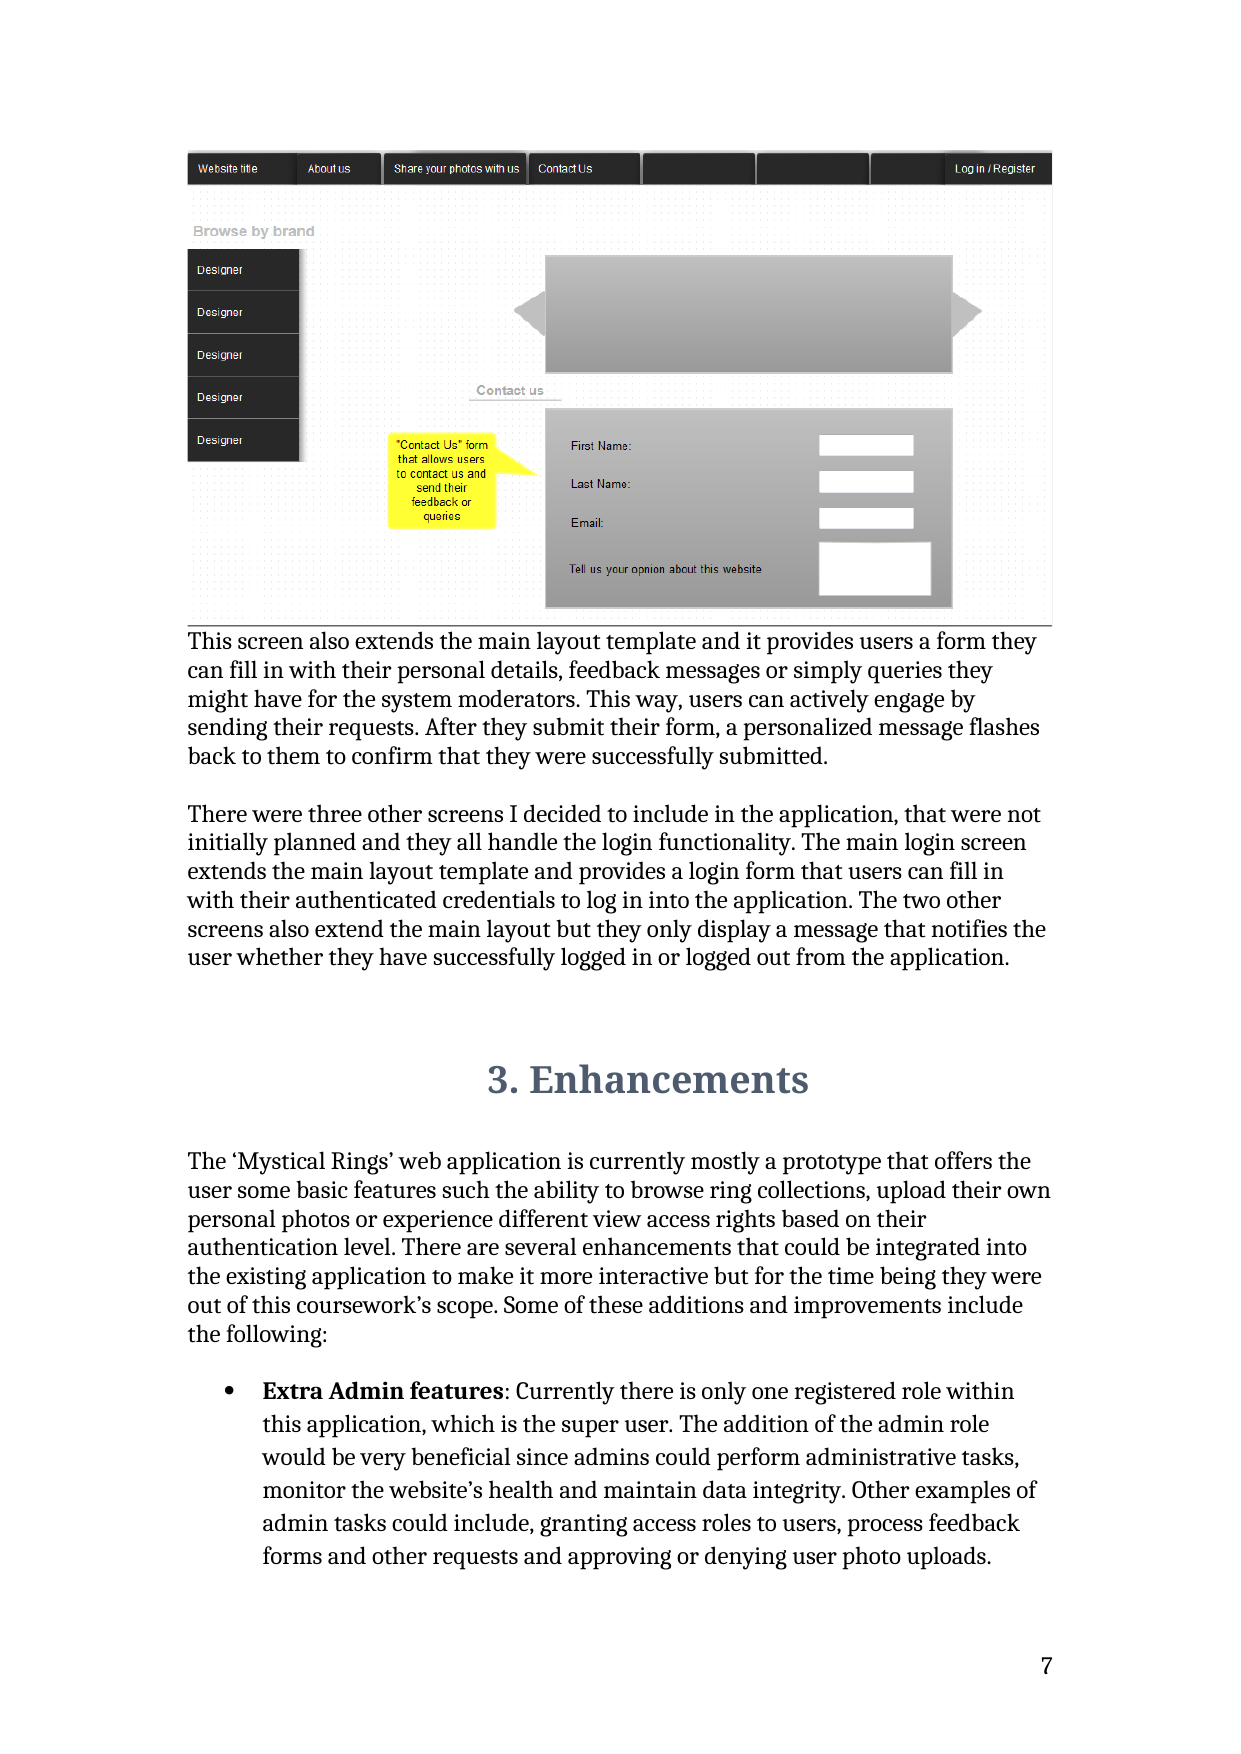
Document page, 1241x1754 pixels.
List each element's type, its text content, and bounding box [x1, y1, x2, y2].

picture [187, 150, 1053, 627]
list Extra Admin features: Currently there is only one registered role within this application, which is the super user. The addition of the admin role would be very beneficial since admins could perform administrative tasks, monitor the website’s health and maintain data integrity. Other examples of admin tasks could include, granting access roles to users, process feedback forms and other requests and approving or denying user photo uploads. [225, 1377, 1053, 1571]
text 3. Enhancements [412, 1059, 1053, 1103]
text There were three other screens I decided to include in the application, that were not initially planned and they all handle the login functionality. The main login screen extends the main layout template and provides a login form that users can fill in with their authenticated credentials to log in into the application. The two other screens also extend the main layout but they only display a message that notifies the user whether they have successfully logged in or logged out from the application. [187, 799, 1053, 972]
text The ‘Mystical Rings’ web application is currently mostly a prototype that offers the user some basic features such the ability to browse ring collections, upload their own personal photos or experience different view access rights based on their authentication level. There are several enhancements that could be integrated into the existing application to make it more interactive but for the time being they were out of this coursework’s scope. Some of these additions and improvements include the following: [187, 1147, 1053, 1348]
text This screen also extends the main layout template and it provides users a form they can fill in with their personal details, feedback messages or simply queries they might have for the system moderators. This way, users can actively engage by sending their requests. After they submit their form, a personalized message flashes back to them to confirm that they were successfully submitted. [187, 627, 1053, 771]
